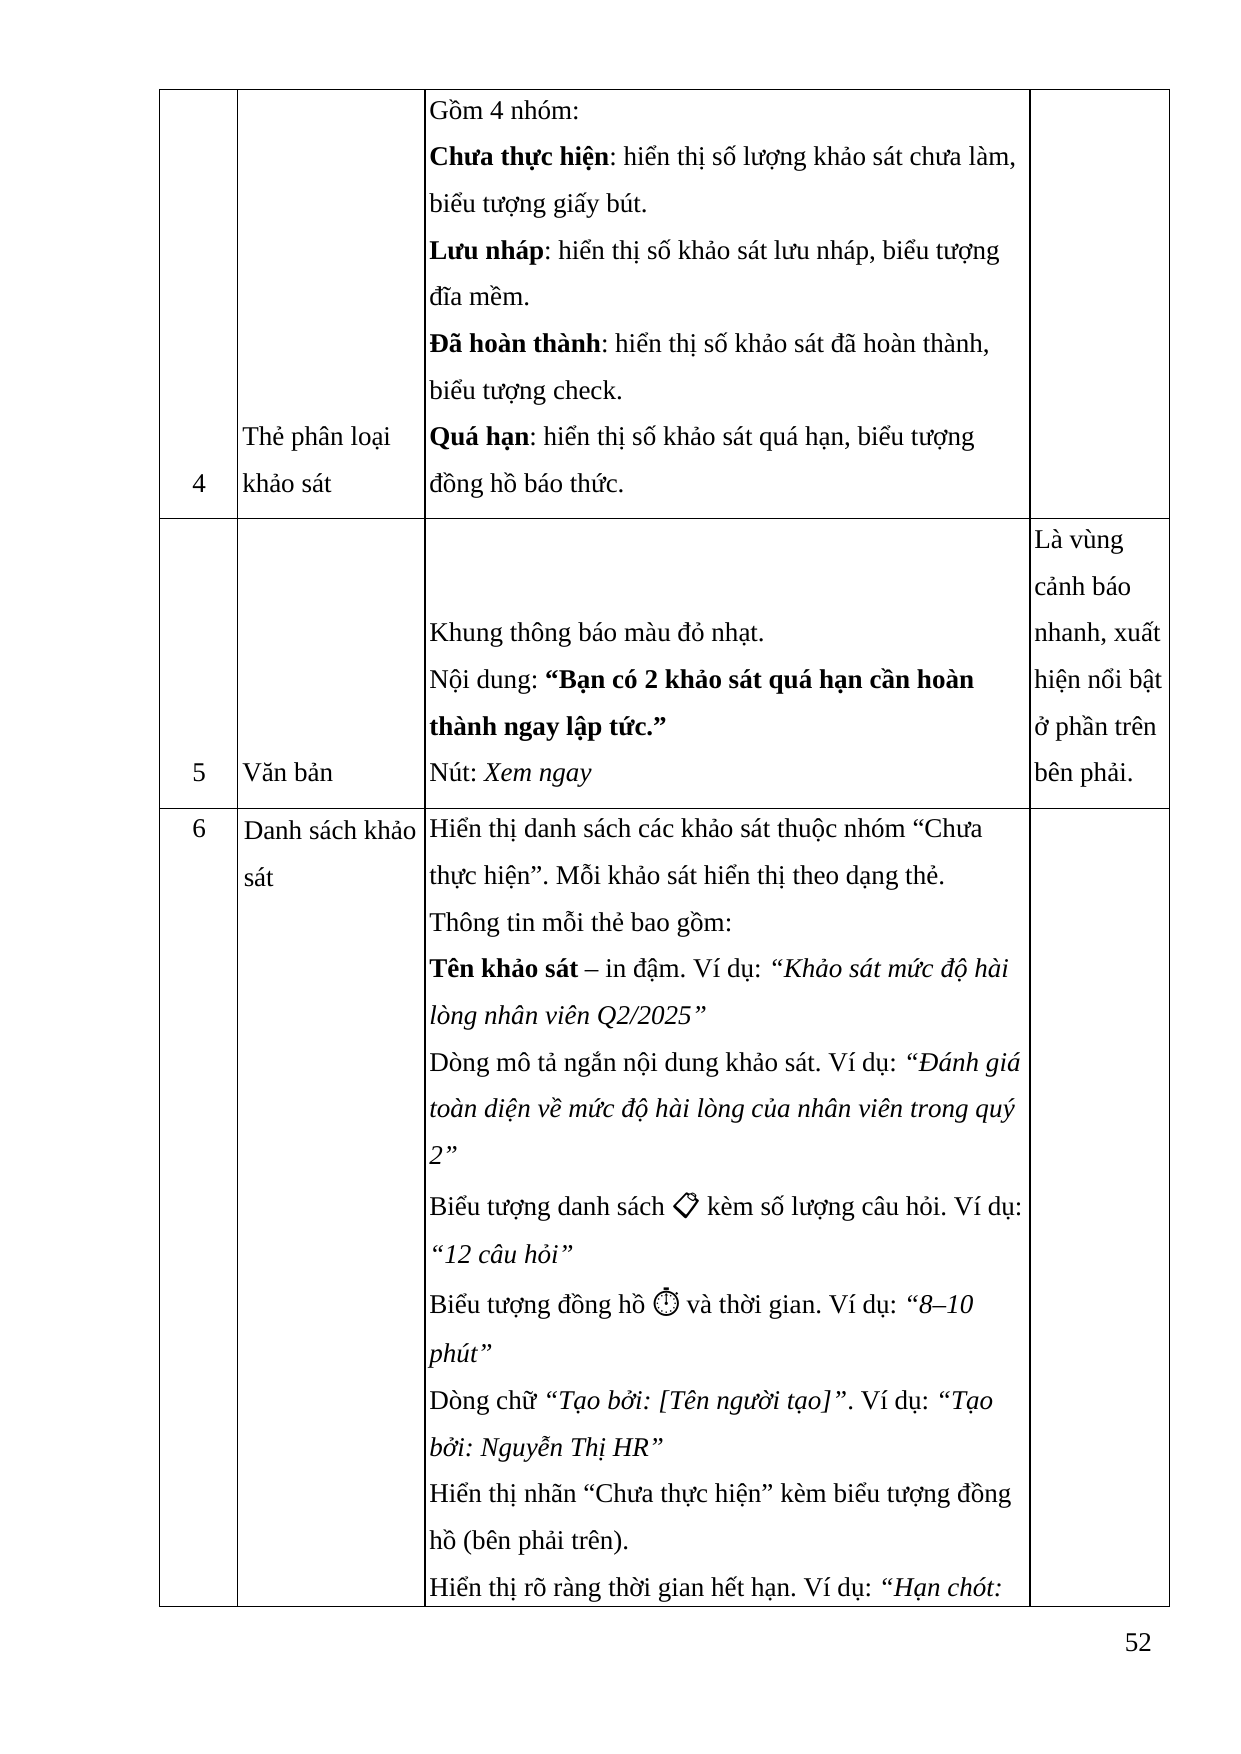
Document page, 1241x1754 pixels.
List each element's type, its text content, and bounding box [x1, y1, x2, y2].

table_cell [426, 809, 1029, 1606]
table_cell Khung thông báo màu đỏ nhạt. Nội dung: “Bạn có 2 khảo sát quá hạn cần hoàn thành ngay lập tức.” Nút: Xem ngay [426, 519, 1029, 807]
table_cell Văn bản [238, 519, 424, 807]
table_cell [1031, 90, 1169, 518]
table_cell Là vùng cảnh báo nhanh, xuất hiện nổi bật ở phần trên bên phải. [1031, 519, 1169, 807]
table_cell 6 [160, 809, 237, 1606]
table_cell Thẻ phân loại khảo sát [238, 90, 424, 518]
table_cell 4 [160, 90, 237, 518]
table_cell [1031, 809, 1169, 1606]
table_cell [238, 809, 424, 1606]
table_cell Gồm 4 nhóm: Chưa thực hiện: hiển thị số lượng khảo sát chưa làm, biểu tượng giấy bút. Lưu nháp: hiển thị số khảo sát lưu nháp, biểu tượng đĩa mềm. Đã hoàn thành: hiển thị số khảo sát đã hoàn thành, biểu tượng check. Quá hạn: hiển thị số khảo sát quá hạn, biểu tượng đồng hồ báo thức. [426, 90, 1029, 518]
table_cell 5 [160, 519, 237, 807]
